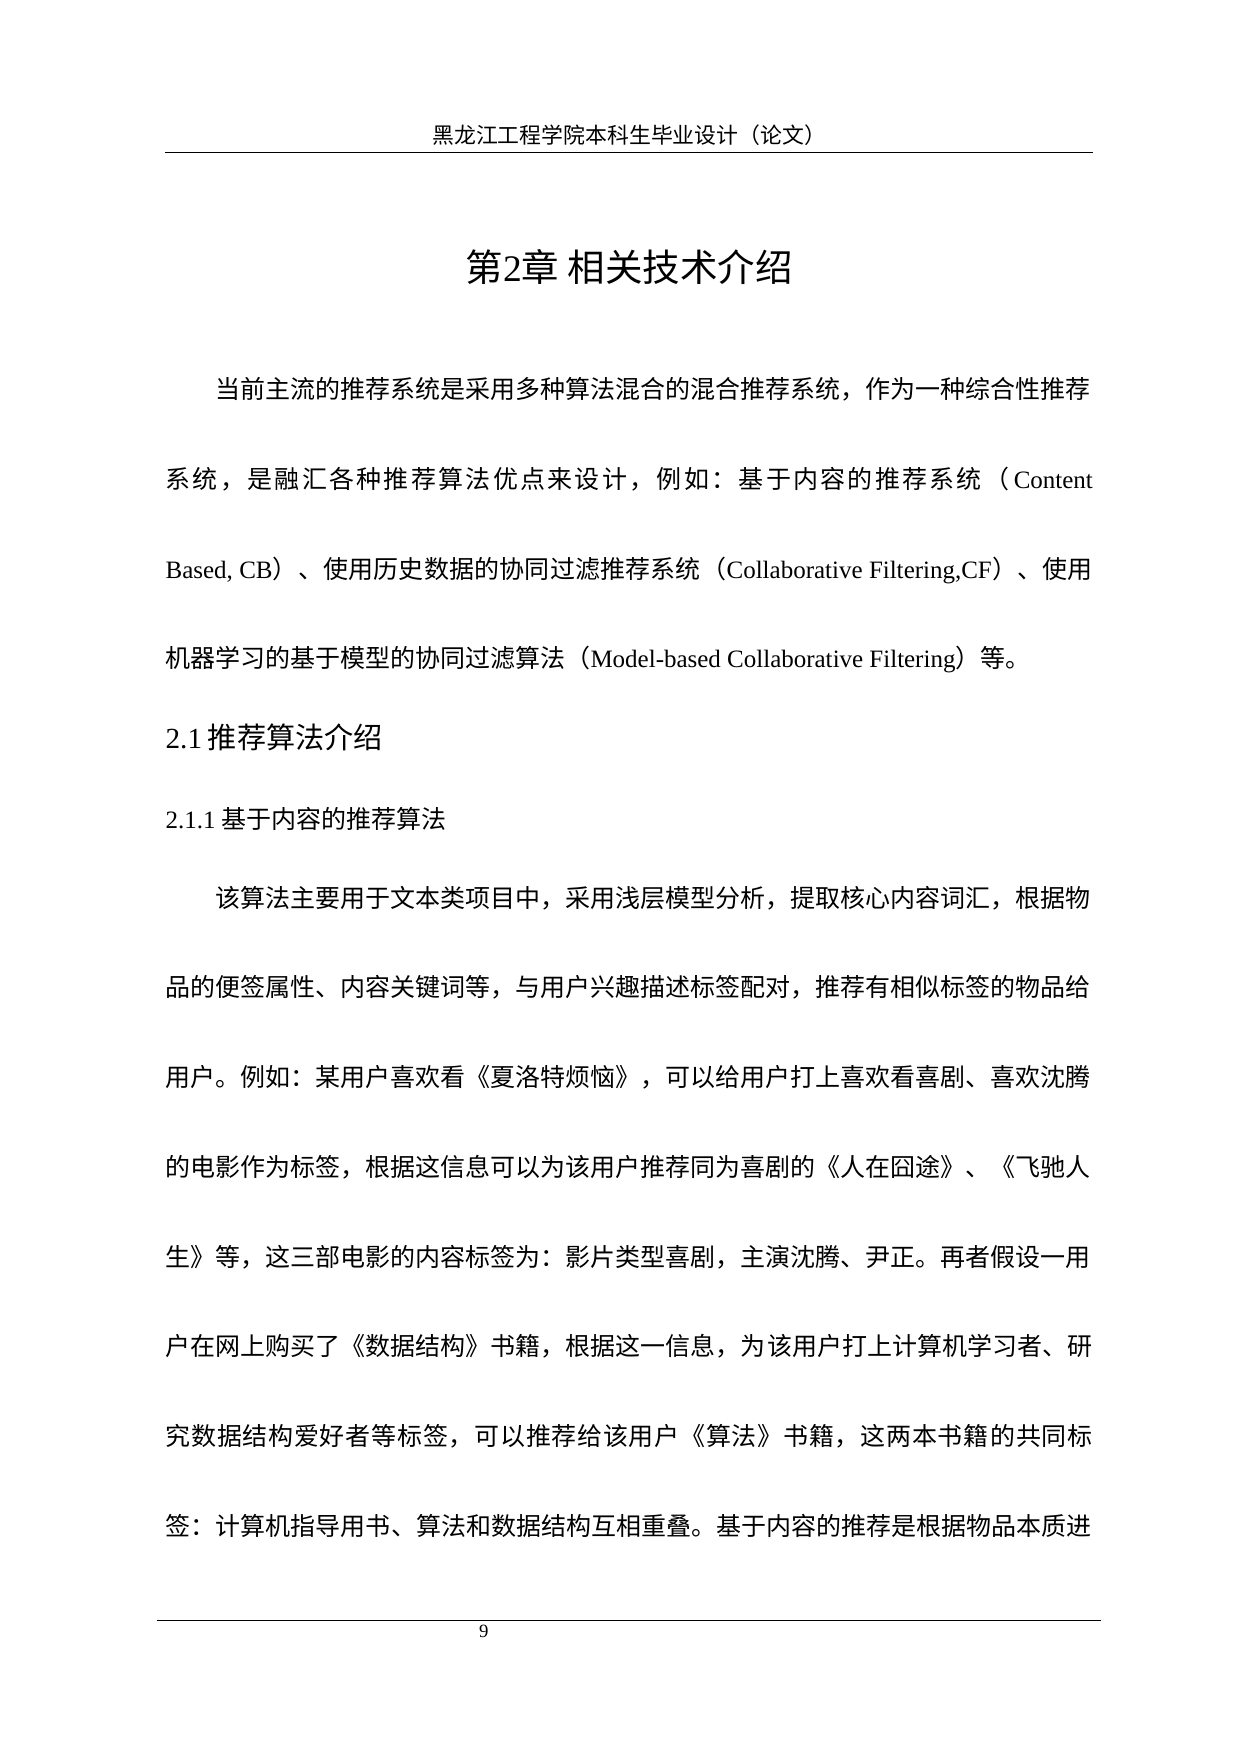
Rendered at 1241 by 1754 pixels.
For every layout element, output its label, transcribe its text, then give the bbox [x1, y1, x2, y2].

text 当前主流的推荐系统是采用多种算法混合的混合推荐系统，作为一种综合性推荐系统，是融汇各种推荐算法优点来设计，例如：基于内容的推荐系统（Content Based, CB）、使用历史数据的协同过滤推荐系统（Collaborative Filtering,CF）、使用机器学习的基于模型的协同过滤算法（Model-based Collaborative Filtering）等。 [165, 355, 1093, 690]
list 相关技术介绍 [165, 238, 1093, 292]
subtitle 2.1推荐算法介绍 [165, 703, 1093, 769]
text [165, 863, 1093, 1557]
subtitle 2.1.1 基于内容的推荐算法 [165, 784, 1093, 851]
